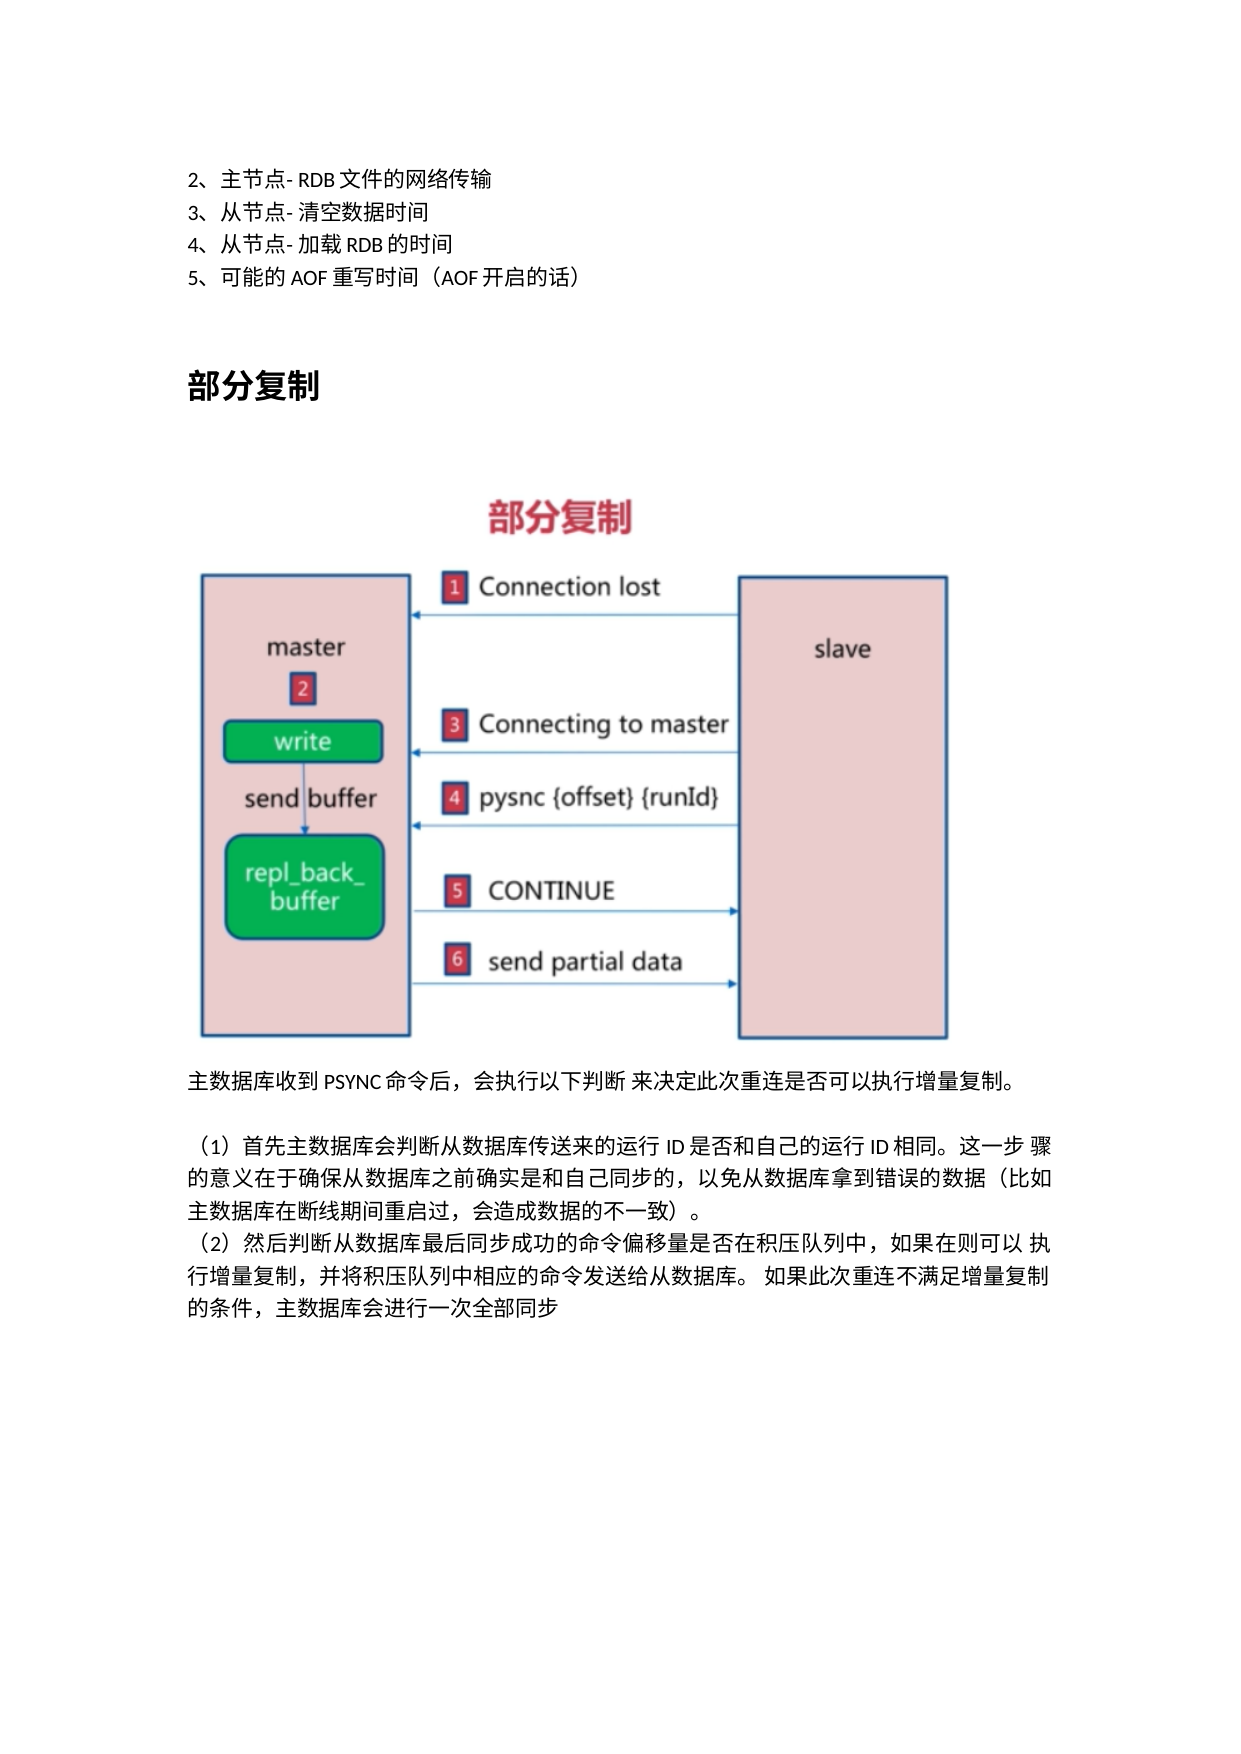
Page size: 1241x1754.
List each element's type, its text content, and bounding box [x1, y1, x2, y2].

text 2、主节点- RDB文件的网络传输 [187, 162, 1053, 194]
text 5、可能的AOF重写时间（AOF开启的话） [187, 259, 1053, 292]
text （1）首先主数据库会判断从数据库传送来的运行ID是否和自己的运行ID相同。这一步 骤的意义在于确保从数据库之前确实是和自己同步的，以免从数据库拿到错误的数据（比如 主数据库在断线期间重启过，会造成数据的不一致）。 [187, 1128, 1053, 1226]
text 4、从节点- 加载RDB的时间 [187, 227, 1053, 259]
subtitle 部分复制 [187, 352, 1053, 417]
text 主数据库收到 PSYNC命令后，会执行以下判断 来决定此次重连是否可以执行增量复制。 [187, 1063, 1053, 1096]
picture [187, 478, 953, 1044]
text （2）然后判断从数据库最后同步成功的命令偏移量是否在积压队列中，如果在则可以 执行增量复制，并将积压队列中相应的命令发送给从数据库。 如果此次重连不满足增量复制的条件，主数据库会进行一次全部同步 [187, 1226, 1053, 1323]
text 3、从节点- 清空数据时间 [187, 194, 1053, 227]
